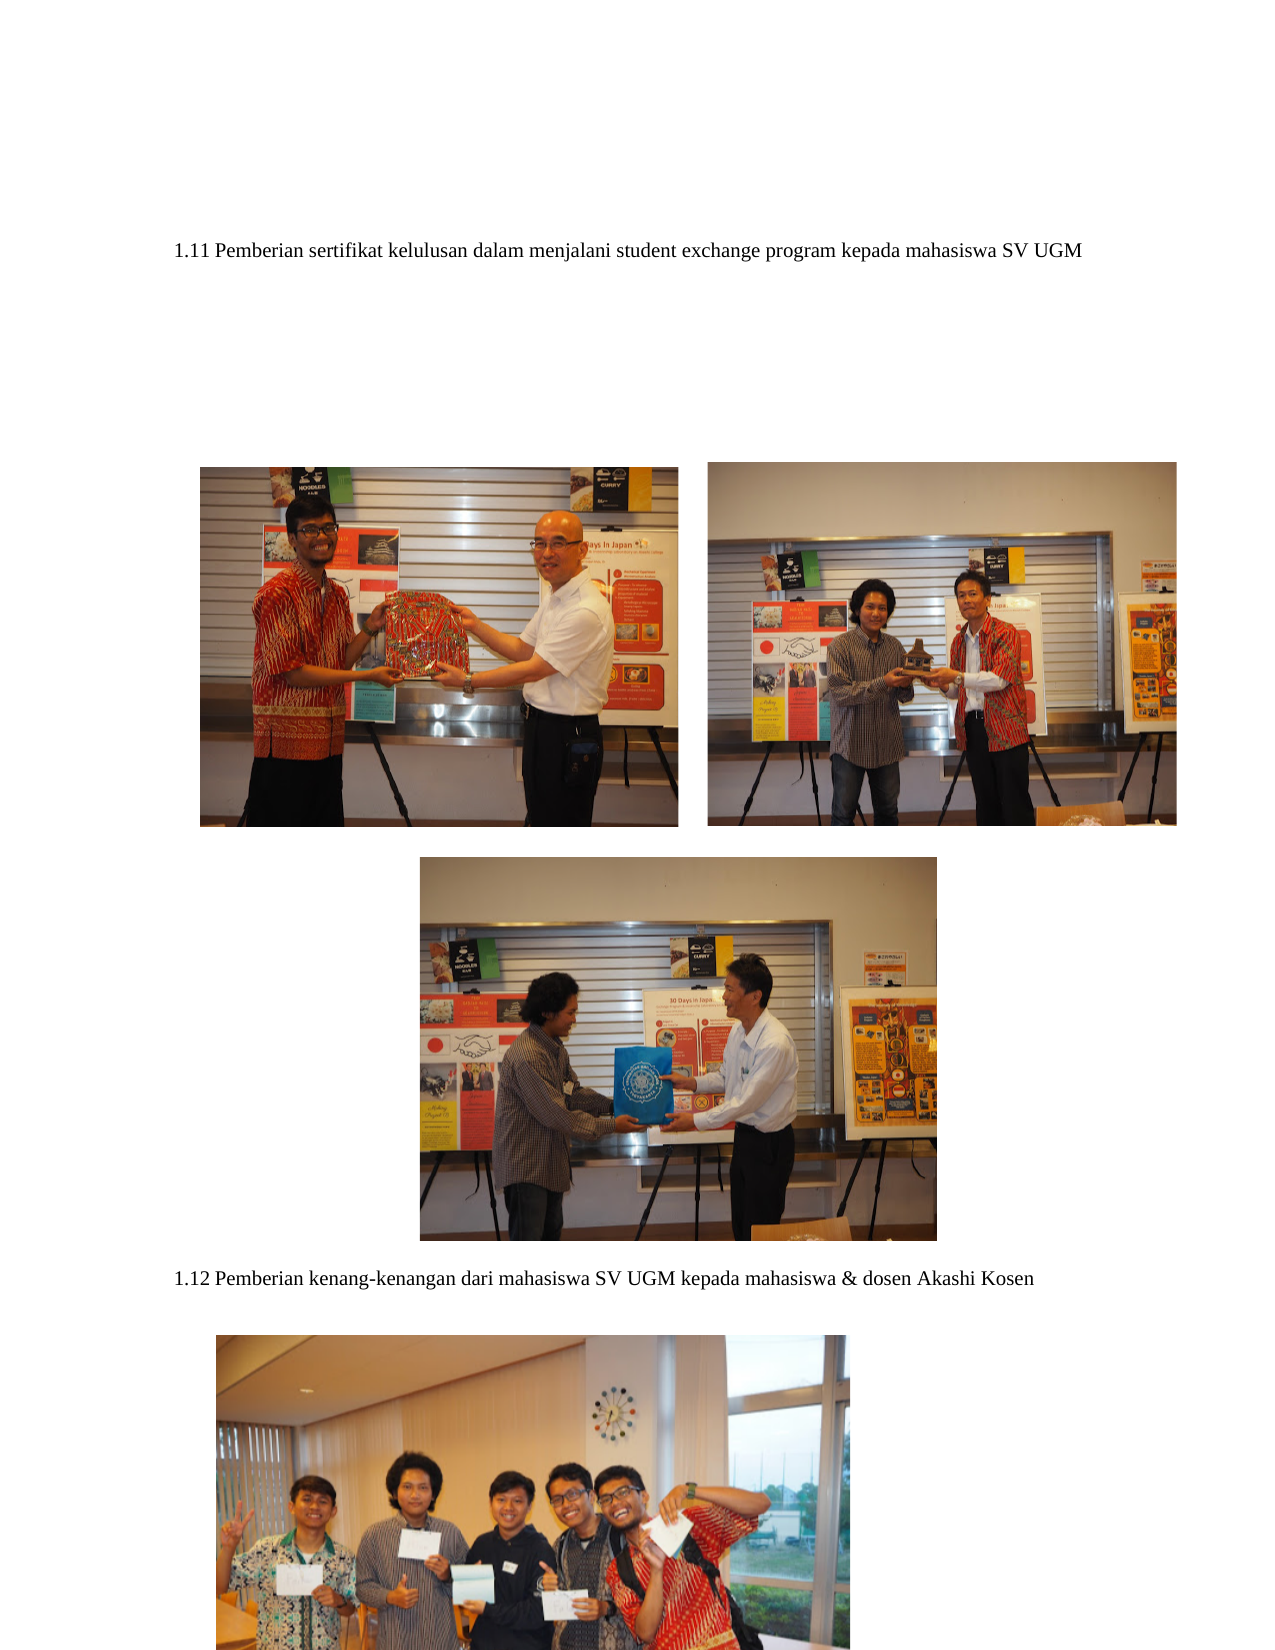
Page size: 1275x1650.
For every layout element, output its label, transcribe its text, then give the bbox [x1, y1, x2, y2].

list Pemberian sertifikat kelulusan dalam menjalani student exchange program kepada mahasiswa SV UGM [173, 238, 1086, 262]
picture [200, 467, 679, 827]
picture [707, 462, 1177, 826]
picture [216, 1335, 851, 1650]
list Pemberian kenang-kenangan dari mahasiswa SV UGM kepada mahasiswa & dosen Akashi Kosen [173, 1266, 1086, 1290]
picture [419, 857, 937, 1241]
